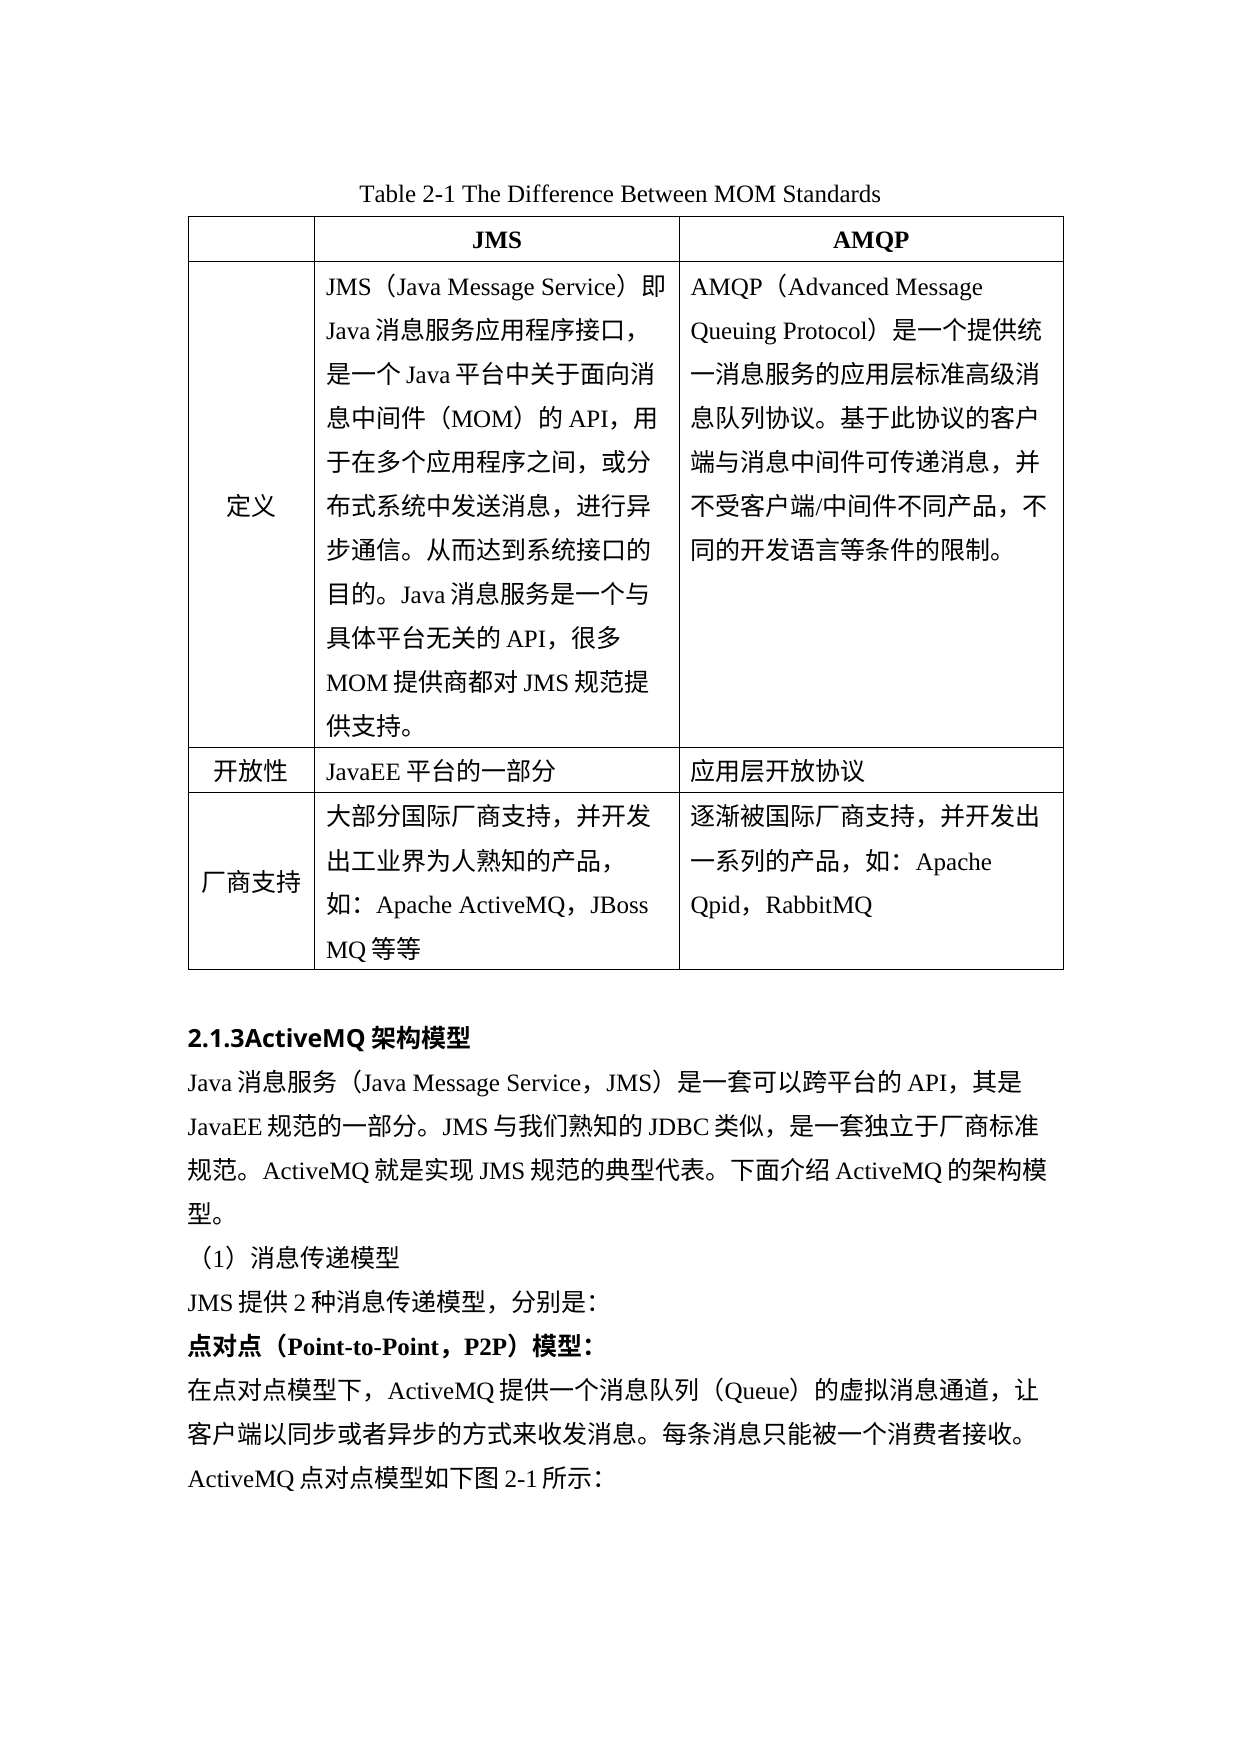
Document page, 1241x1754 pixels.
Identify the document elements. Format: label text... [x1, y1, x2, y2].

text （1）消息传递模型 [187, 1235, 1053, 1279]
table_cell 逐渐被国际厂商支持，并开发出一系列的产品，如：Apache Qpid，RabbitMQ [680, 793, 1063, 969]
table_header AMQP [680, 217, 1063, 261]
table_cell AMQP（Advanced Message Queuing Protocol）是一个提供统一消息服务的应用层标准高级消息队列协议。基于此协议的客户端与消息中间件可传递消息，并不受客户端/中间件不同产品，不同的开发语言等条件的限制。 [680, 262, 1063, 747]
table_cell 定义 [189, 262, 314, 747]
table_cell JMS（Java Message Service）即Java消息服务应用程序接口，是一个Java平台中关于面向消息中间件（MOM）的API，用于在多个应用程序之间，或分布式系统中发送消息，进行异步通信。从而达到系统接口的目的。Java消息服务是一个与具体平台无关的API，很多MOM提供商都对JMS规范提供支持。 [315, 262, 679, 747]
table_cell 大部分国际厂商支持，并开发出工业界为人熟知的产品，如：Apache ActiveMQ，JBoss MQ等等 [315, 793, 679, 969]
text Table 2-1 The Difference Between MOM Standards [187, 172, 1053, 216]
text 点对点（Point-to-Point，P2P）模型： [187, 1323, 1053, 1367]
text JMS提供2种消息传递模型，分别是： [187, 1279, 1053, 1323]
text Java消息服务（Java Message Service，JMS）是一套可以跨平台的API，其是JavaEE规范的一部分。JMS与我们熟知的JDBC类似，是一套独立于厂商标准规范。ActiveMQ就是实现JMS规范的典型代表。下面介绍ActiveMQ的架构模型。 [187, 1058, 1053, 1235]
text 在点对点模型下，ActiveMQ提供一个消息队列（Queue）的虚拟消息通道，让客户端以同步或者异步的方式来收发消息。每条消息只能被一个消费者接收。ActiveMQ点对点模型如下图2-1所示： [187, 1367, 1053, 1499]
table_header [189, 217, 314, 261]
table_cell JavaEE平台的一部分 [315, 748, 679, 792]
table_header JMS [315, 217, 679, 261]
table_cell 应用层开放协议 [680, 748, 1063, 792]
table_cell 开放性 [189, 748, 314, 792]
table_cell 厂商支持 [189, 793, 314, 969]
text 2.1.3ActiveMQ架构模型 [187, 1014, 1050, 1058]
